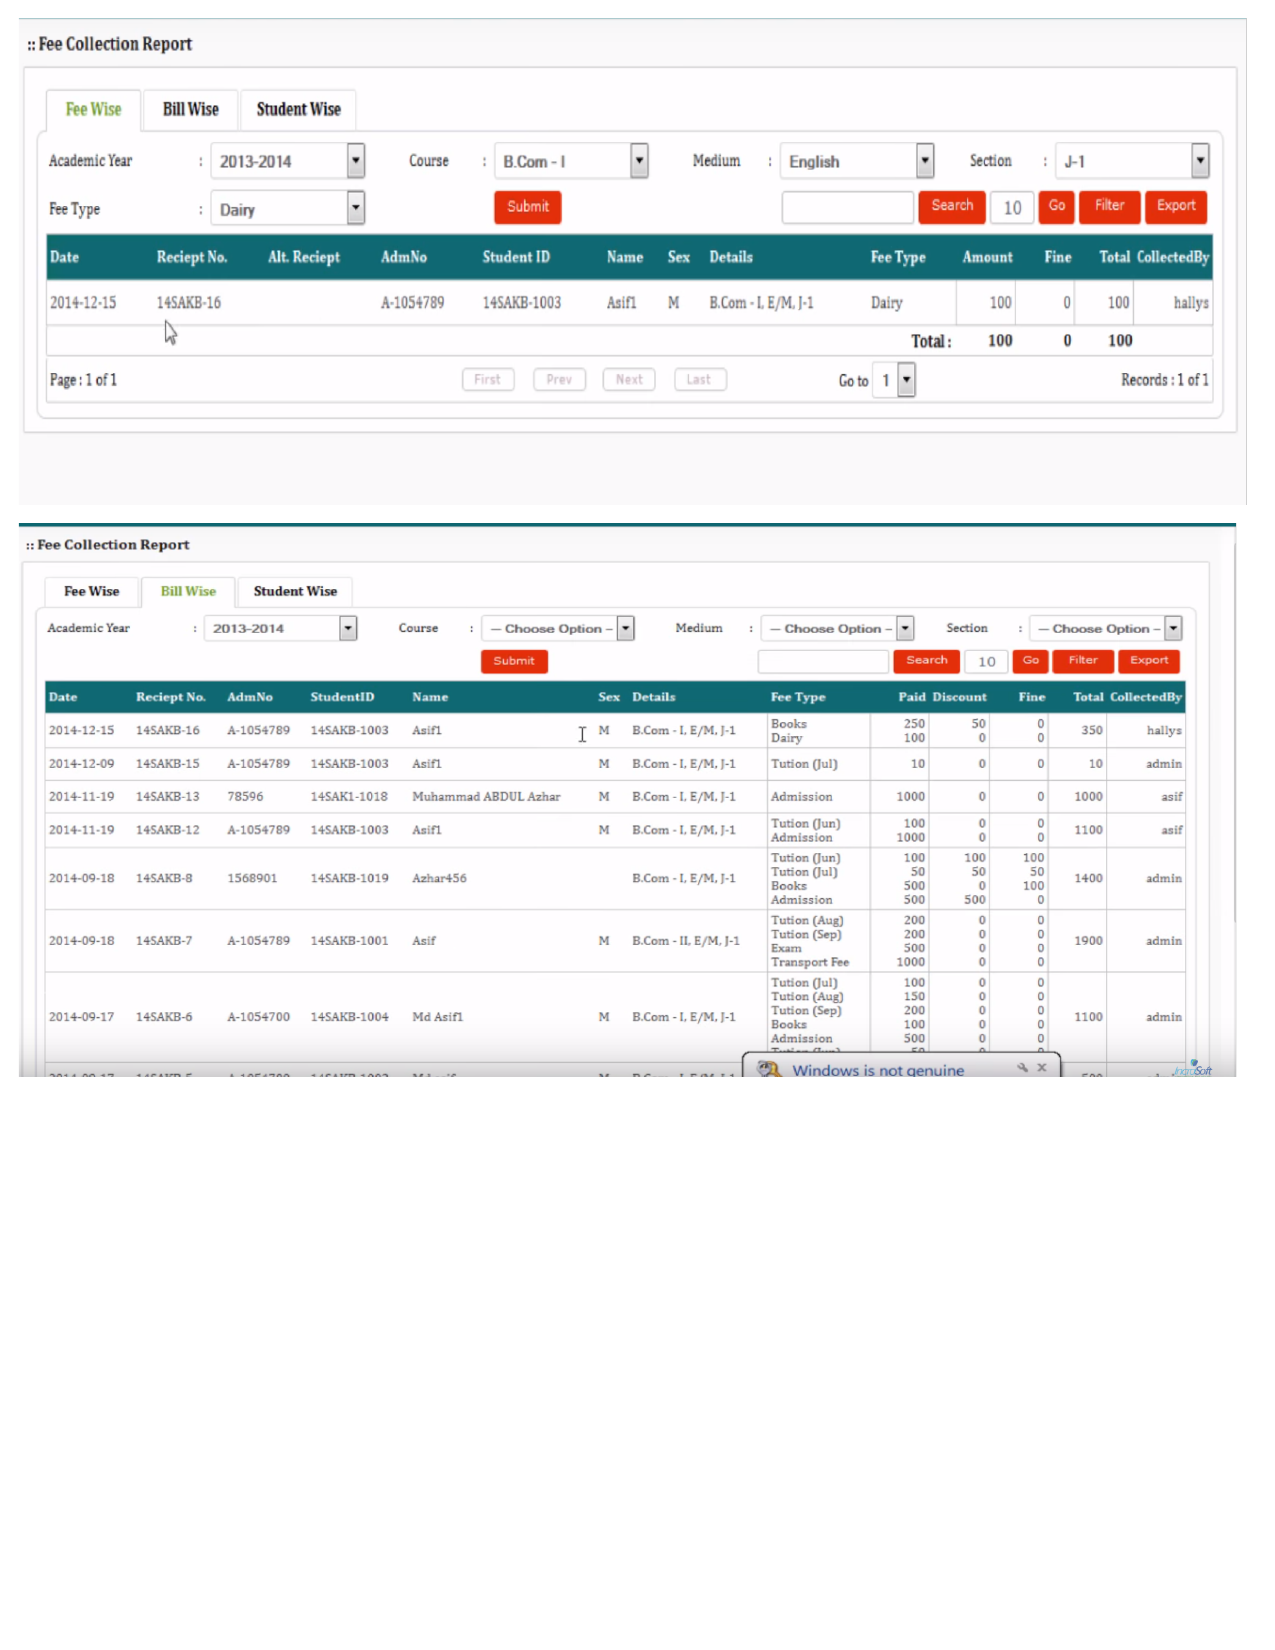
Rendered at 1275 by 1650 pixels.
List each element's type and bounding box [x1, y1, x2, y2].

picture [18, 18, 1247, 505]
picture [18, 523, 1237, 1077]
